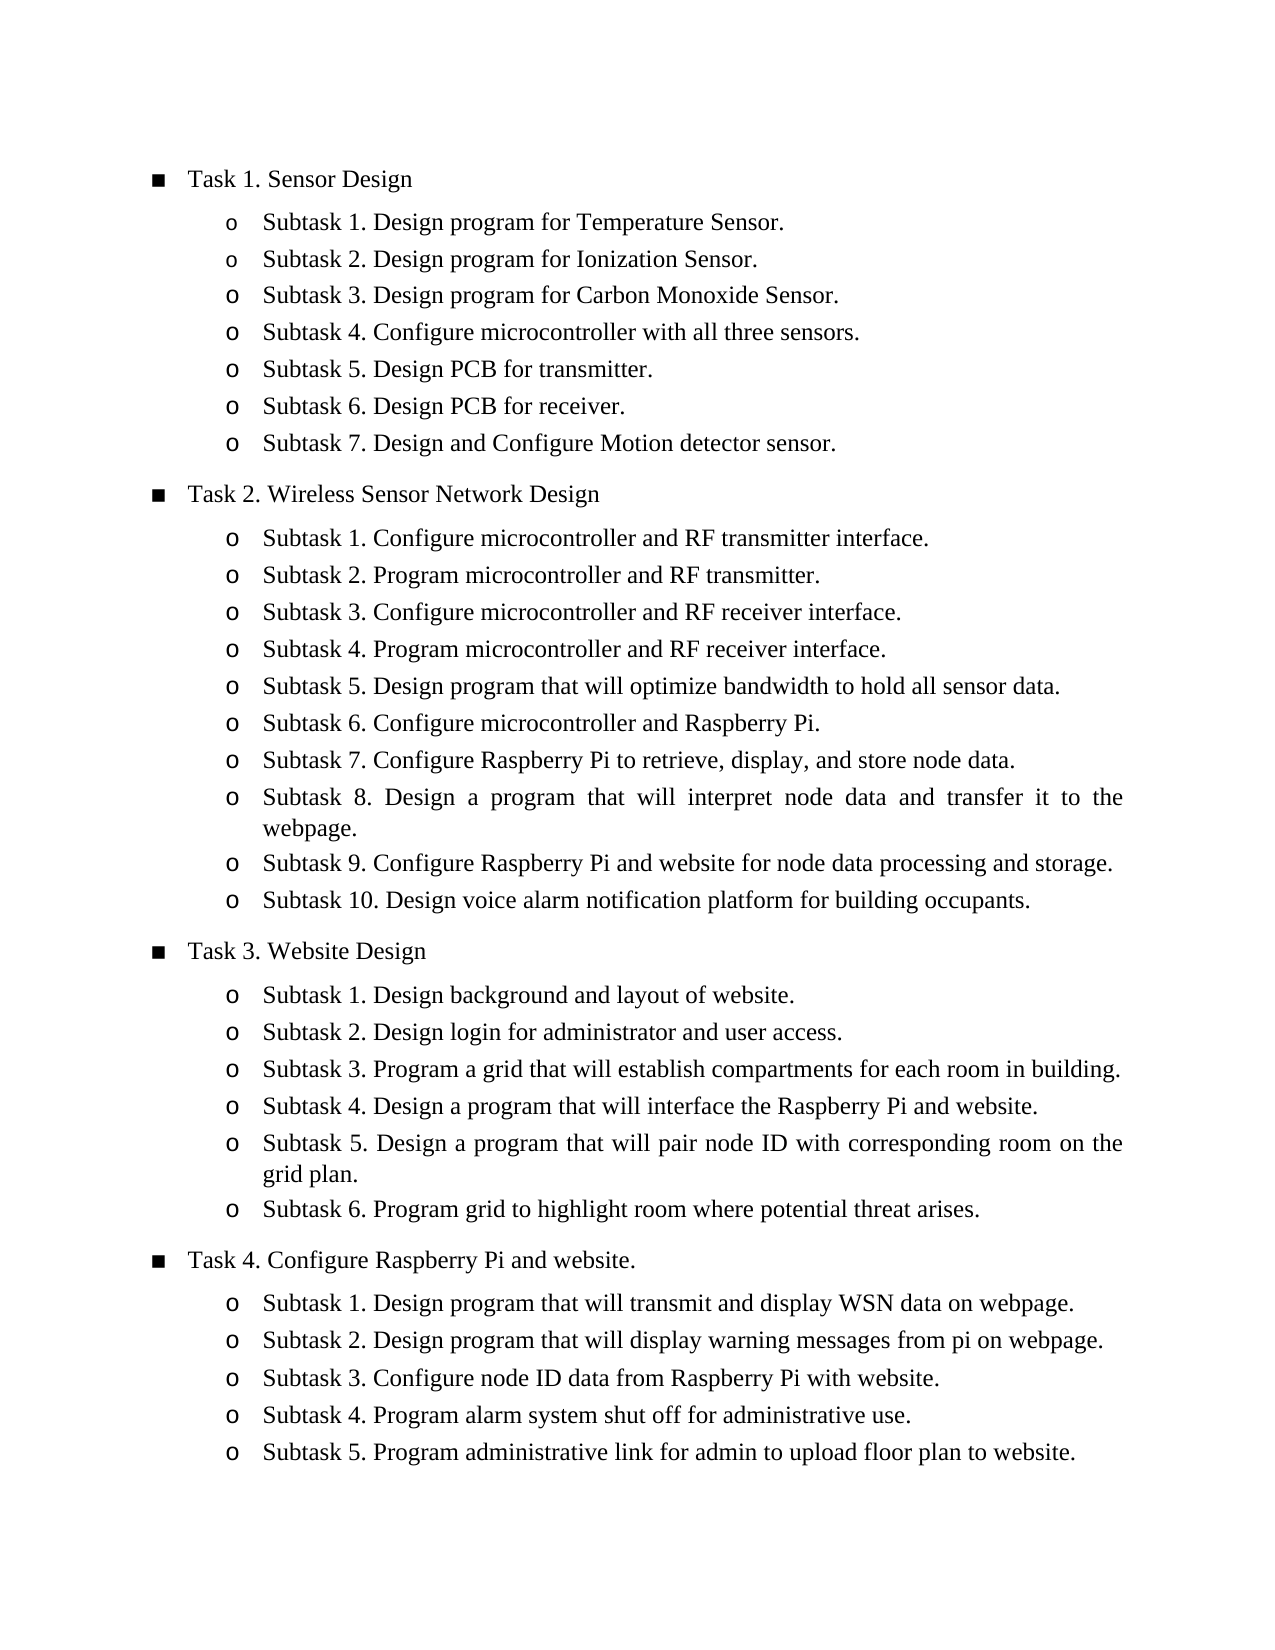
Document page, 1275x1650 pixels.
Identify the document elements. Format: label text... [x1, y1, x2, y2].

list Subtask 3. Configure node ID data from Raspberry Pi with website. [225, 1363, 1125, 1393]
list Subtask 5. Program administrative link for admin to upload floor plan to website. [225, 1437, 1125, 1468]
list Subtask 8. Design a program that will interpret node data and transfer it to the webpage. [225, 782, 1125, 842]
list Subtask 5. Design PCB for transmitter. [225, 354, 1125, 385]
list Subtask 7. Design and Configure Motion detector sensor. [225, 428, 1125, 459]
list Task 2. Wireless Sensor Network Design [150, 465, 1125, 516]
list Subtask 9. Configure Raspberry Pi and website for node data processing and storage. [225, 848, 1125, 879]
list Subtask 1. Configure microcontroller and RF transmitter interface. [225, 523, 1125, 553]
list Subtask 1. Design background and layout of website. [225, 980, 1125, 1011]
list Subtask 1. Design program for Temperature Sensor. [225, 207, 1125, 237]
list Subtask 4. Program alarm system shut off for administrative use. [225, 1400, 1125, 1431]
list Subtask 3. Design program for Carbon Monoxide Sensor. [225, 280, 1125, 311]
list Subtask 4. Design a program that will interface the Raspberry Pi and website. [225, 1091, 1125, 1122]
list Subtask 6. Configure microcontroller and Raspberry Pi. [225, 708, 1125, 739]
list Task 1. Sensor Design [150, 150, 1125, 201]
list Subtask 6. Design PCB for receiver. [225, 391, 1125, 422]
list Subtask 5. Design a program that will pair node ID with corresponding room on the grid plan. [225, 1128, 1125, 1188]
list Task 3. Website Design [150, 922, 1125, 973]
list Subtask 10. Design voice alarm notification platform for building occupants. [225, 885, 1125, 916]
list Subtask 4. Program microcontroller and RF receiver interface. [225, 634, 1125, 665]
list Subtask 1. Design program that will transmit and display WSN data on webpage. [225, 1288, 1125, 1319]
list Subtask 7. Configure Raspberry Pi to retrieve, display, and store node data. [225, 745, 1125, 776]
list Subtask 2. Design login for administrator and user access. [225, 1017, 1125, 1048]
list Subtask 4. Configure microcontroller with all three sensors. [225, 317, 1125, 348]
list Subtask 6. Program grid to highlight room where potential threat arises. [225, 1194, 1125, 1225]
list Subtask 2. Design program for Ionization Sensor. [225, 244, 1125, 273]
list Subtask 3. Configure microcontroller and RF receiver interface. [225, 597, 1125, 628]
list Subtask 3. Program a grid that will establish compartments for each room in building. [225, 1054, 1125, 1085]
list Subtask 2. Program microcontroller and RF transmitter. [225, 560, 1125, 591]
list Task 4. Configure Raspberry Pi and website. [150, 1231, 1125, 1282]
list Subtask 5. Design program that will optimize bandwidth to hold all sensor data. [225, 671, 1125, 702]
list Subtask 2. Design program that will display warning messages from pi on webpage. [225, 1326, 1125, 1356]
